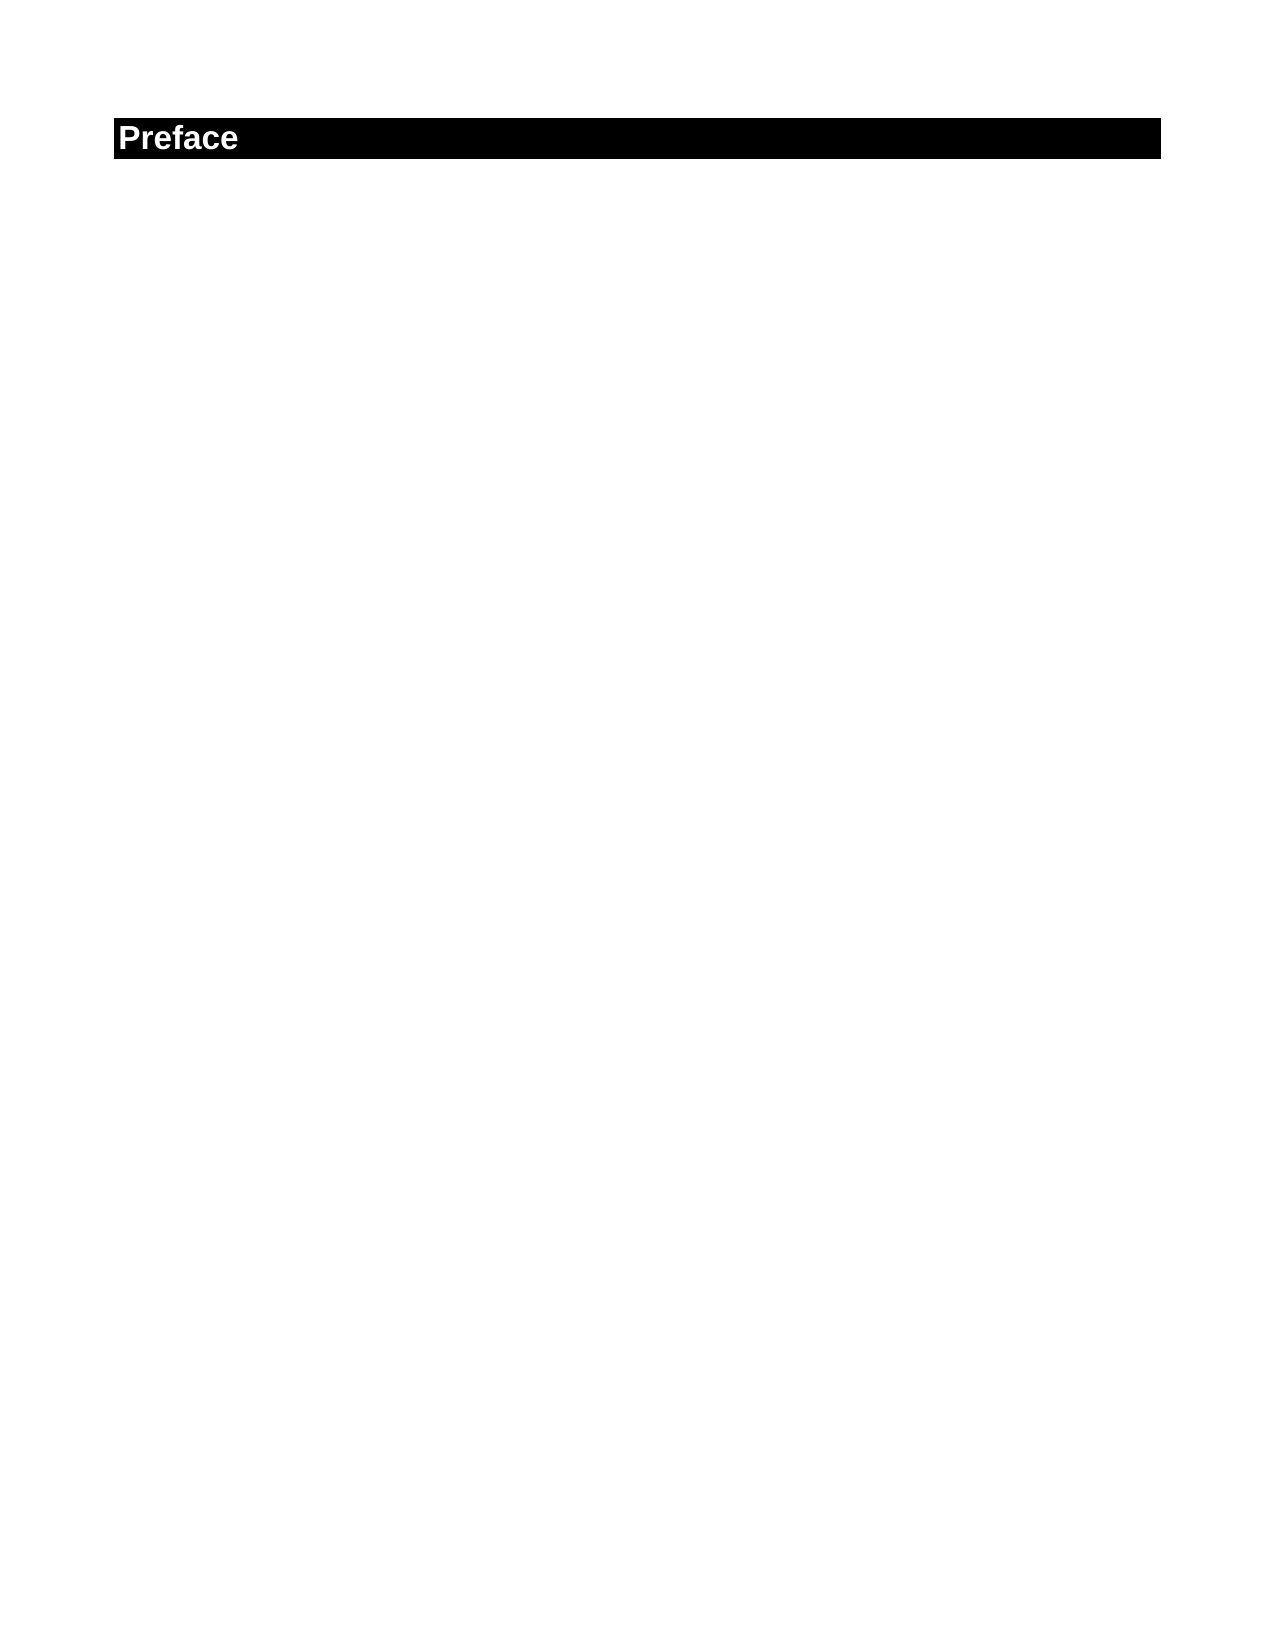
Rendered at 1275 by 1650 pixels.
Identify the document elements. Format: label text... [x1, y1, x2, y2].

text Preface [116, 118, 1159, 159]
